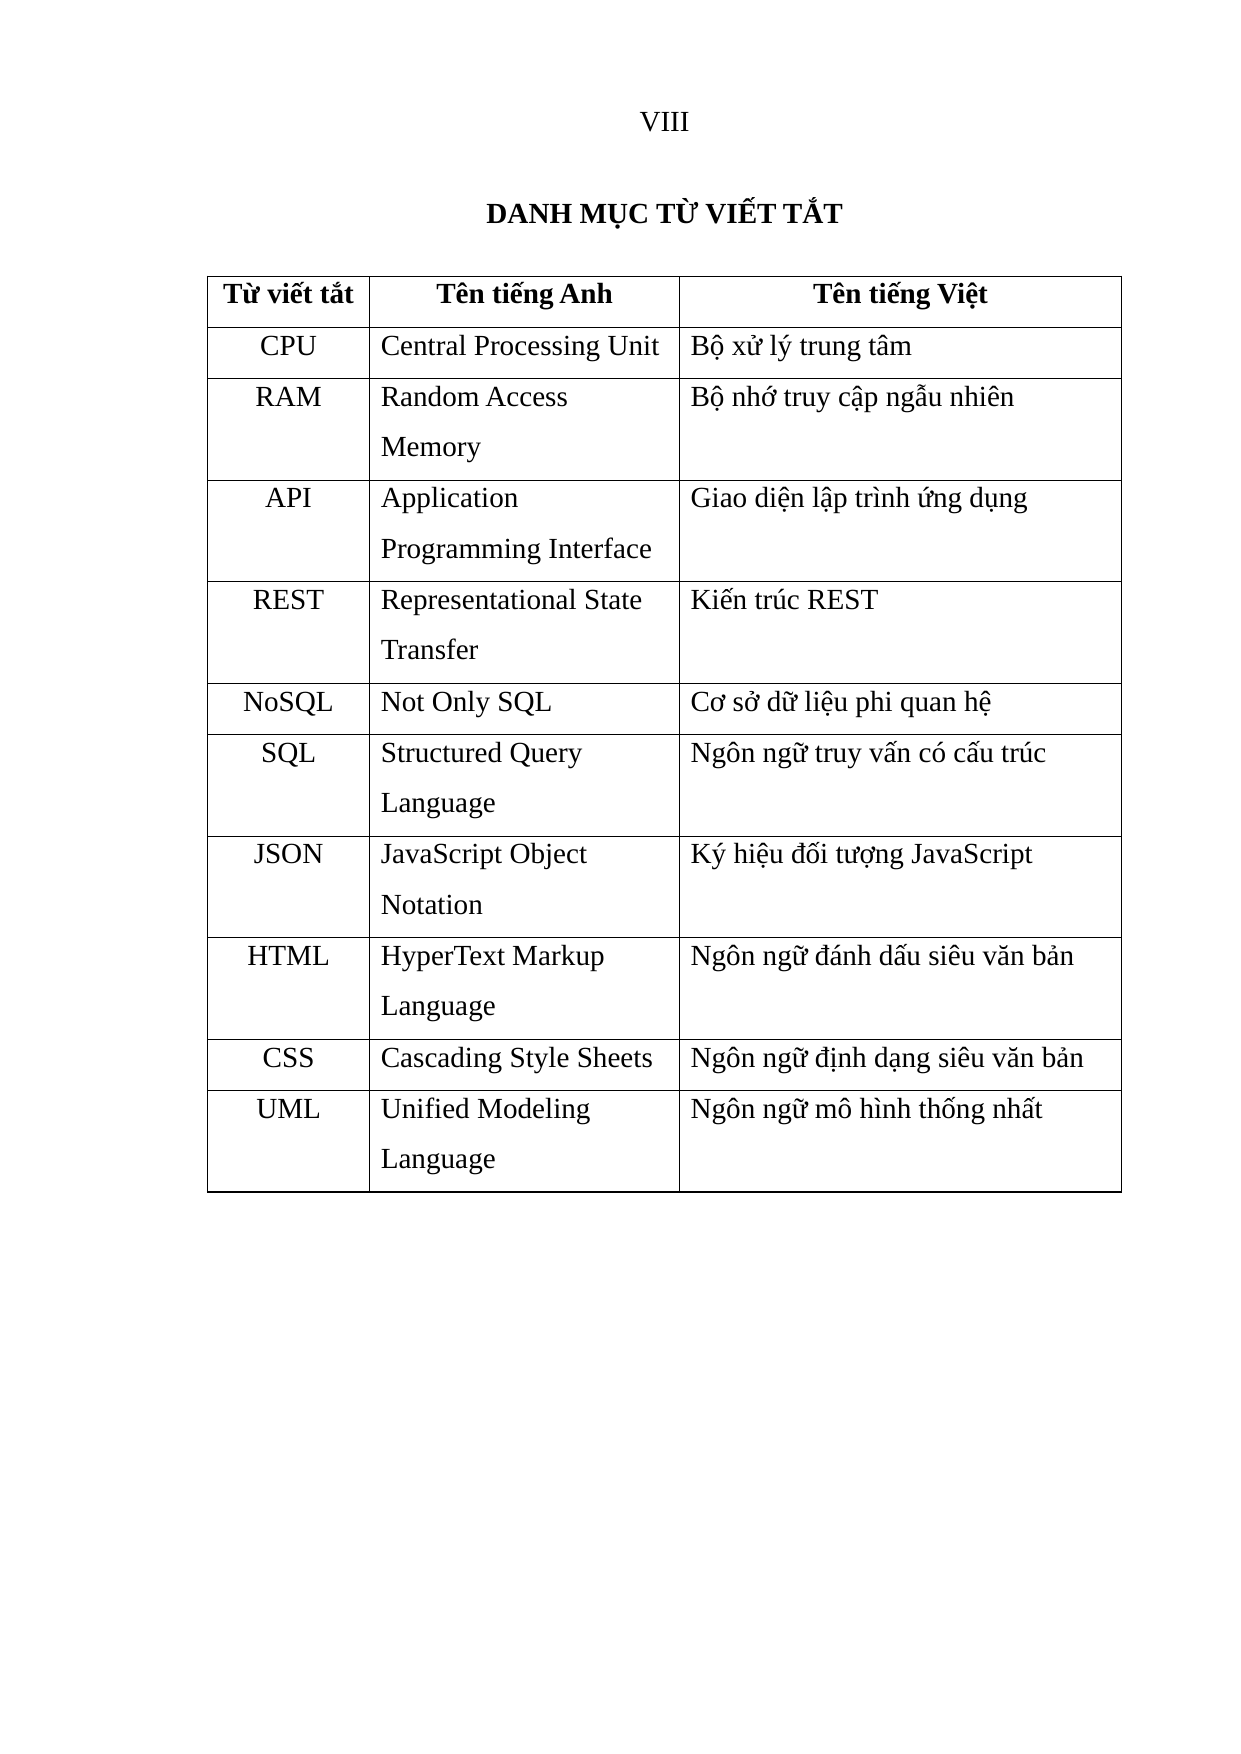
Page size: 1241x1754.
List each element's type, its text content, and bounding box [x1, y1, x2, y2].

table_cell Unified Modeling Language [370, 1091, 679, 1191]
table_cell Cascading Style Sheets [370, 1040, 679, 1090]
table_cell HyperText Markup Language [370, 938, 679, 1039]
table_cell Bộ nhớ truy cập ngẫu nhiên [680, 379, 1121, 479]
table_header Tên tiếng Anh [370, 277, 679, 327]
table_cell REST [208, 582, 369, 683]
table_cell Bộ xử lý trung tâm [680, 328, 1121, 378]
text DANH MỤC TỪ VIẾT TẮT [207, 196, 1122, 229]
table_cell Not Only SQL [370, 684, 679, 734]
table_cell Cơ sở dữ liệu phi quan hệ [680, 684, 1121, 734]
table_cell CSS [208, 1040, 369, 1090]
table_cell Central Processing Unit [370, 328, 679, 378]
table_cell JavaScript Object Notation [370, 837, 679, 937]
table_header Tên tiếng Việt [680, 277, 1121, 327]
table_cell CPU [208, 328, 369, 378]
table_cell RAM [208, 379, 369, 479]
table_cell Representational State Transfer [370, 582, 679, 683]
table_cell API [208, 481, 369, 581]
table_cell Kiến trúc REST [680, 582, 1121, 683]
table_cell Application Programming Interface [370, 481, 679, 581]
table_cell Random Access Memory [370, 379, 679, 479]
table_cell HTML [208, 938, 369, 1039]
table_cell Giao diện lập trình ứng dụng [680, 481, 1121, 581]
table_cell UML [208, 1091, 369, 1191]
table_header Từ viết tắt [208, 277, 369, 327]
table_cell Ngôn ngữ đánh dấu siêu văn bản [680, 938, 1121, 1039]
table_cell Ngôn ngữ truy vấn có cấu trúc [680, 735, 1121, 836]
table_cell Ngôn ngữ mô hình thống nhất [680, 1091, 1121, 1191]
table_cell NoSQL [208, 684, 369, 734]
table_cell Ngôn ngữ định dạng siêu văn bản [680, 1040, 1121, 1090]
table_cell Structured Query Language [370, 735, 679, 836]
table_cell SQL [208, 735, 369, 836]
table_cell Ký hiệu đối tượng JavaScript [680, 837, 1121, 937]
table_cell JSON [208, 837, 369, 937]
